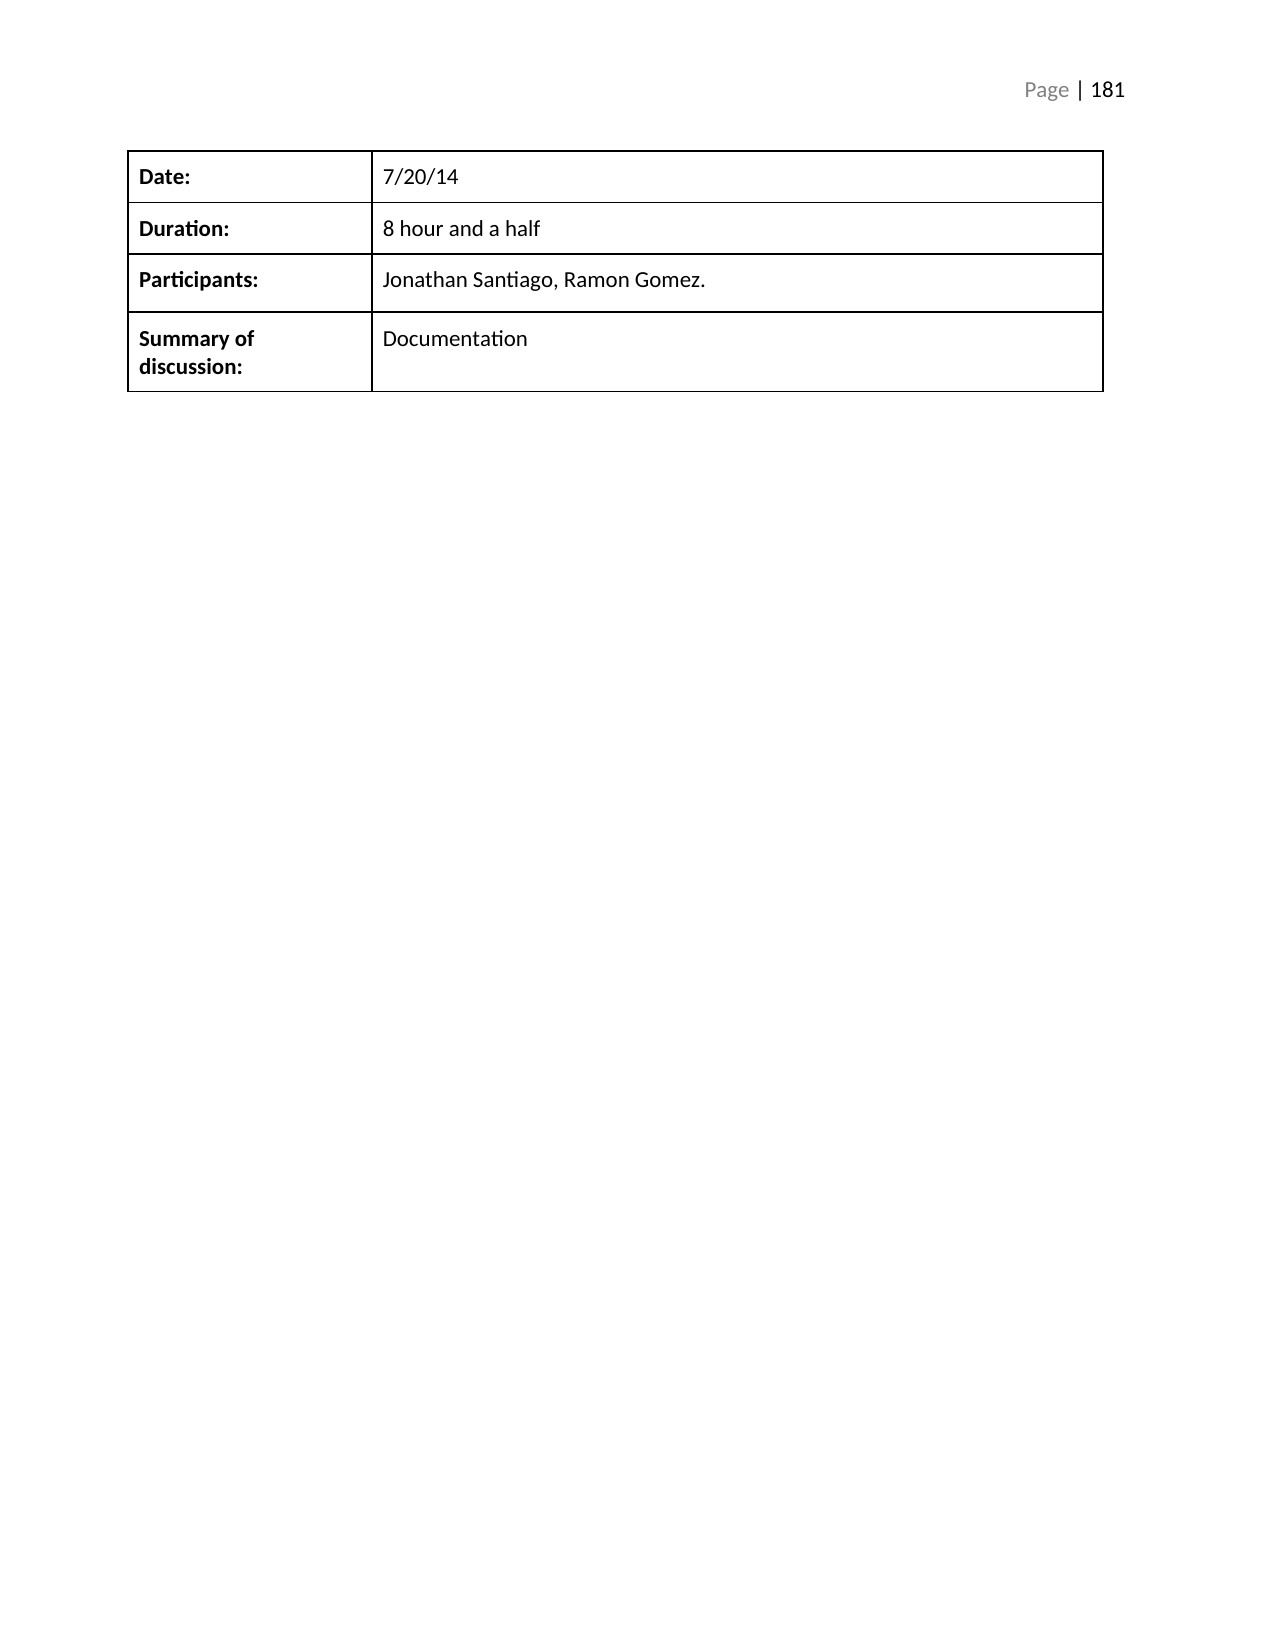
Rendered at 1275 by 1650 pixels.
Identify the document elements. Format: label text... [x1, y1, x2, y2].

table_cell Summary of discussion: [129, 313, 371, 391]
table_cell Documentation [373, 313, 1102, 391]
table_cell 8 hour and a half [373, 203, 1102, 253]
table_cell Jonathan Santiago, Ramon Gomez. [373, 255, 1102, 311]
table_cell Duration: [129, 203, 371, 253]
table_cell Participants: [129, 255, 371, 311]
table_header 7/20/14 [373, 152, 1102, 201]
table_header Date: [129, 152, 371, 201]
